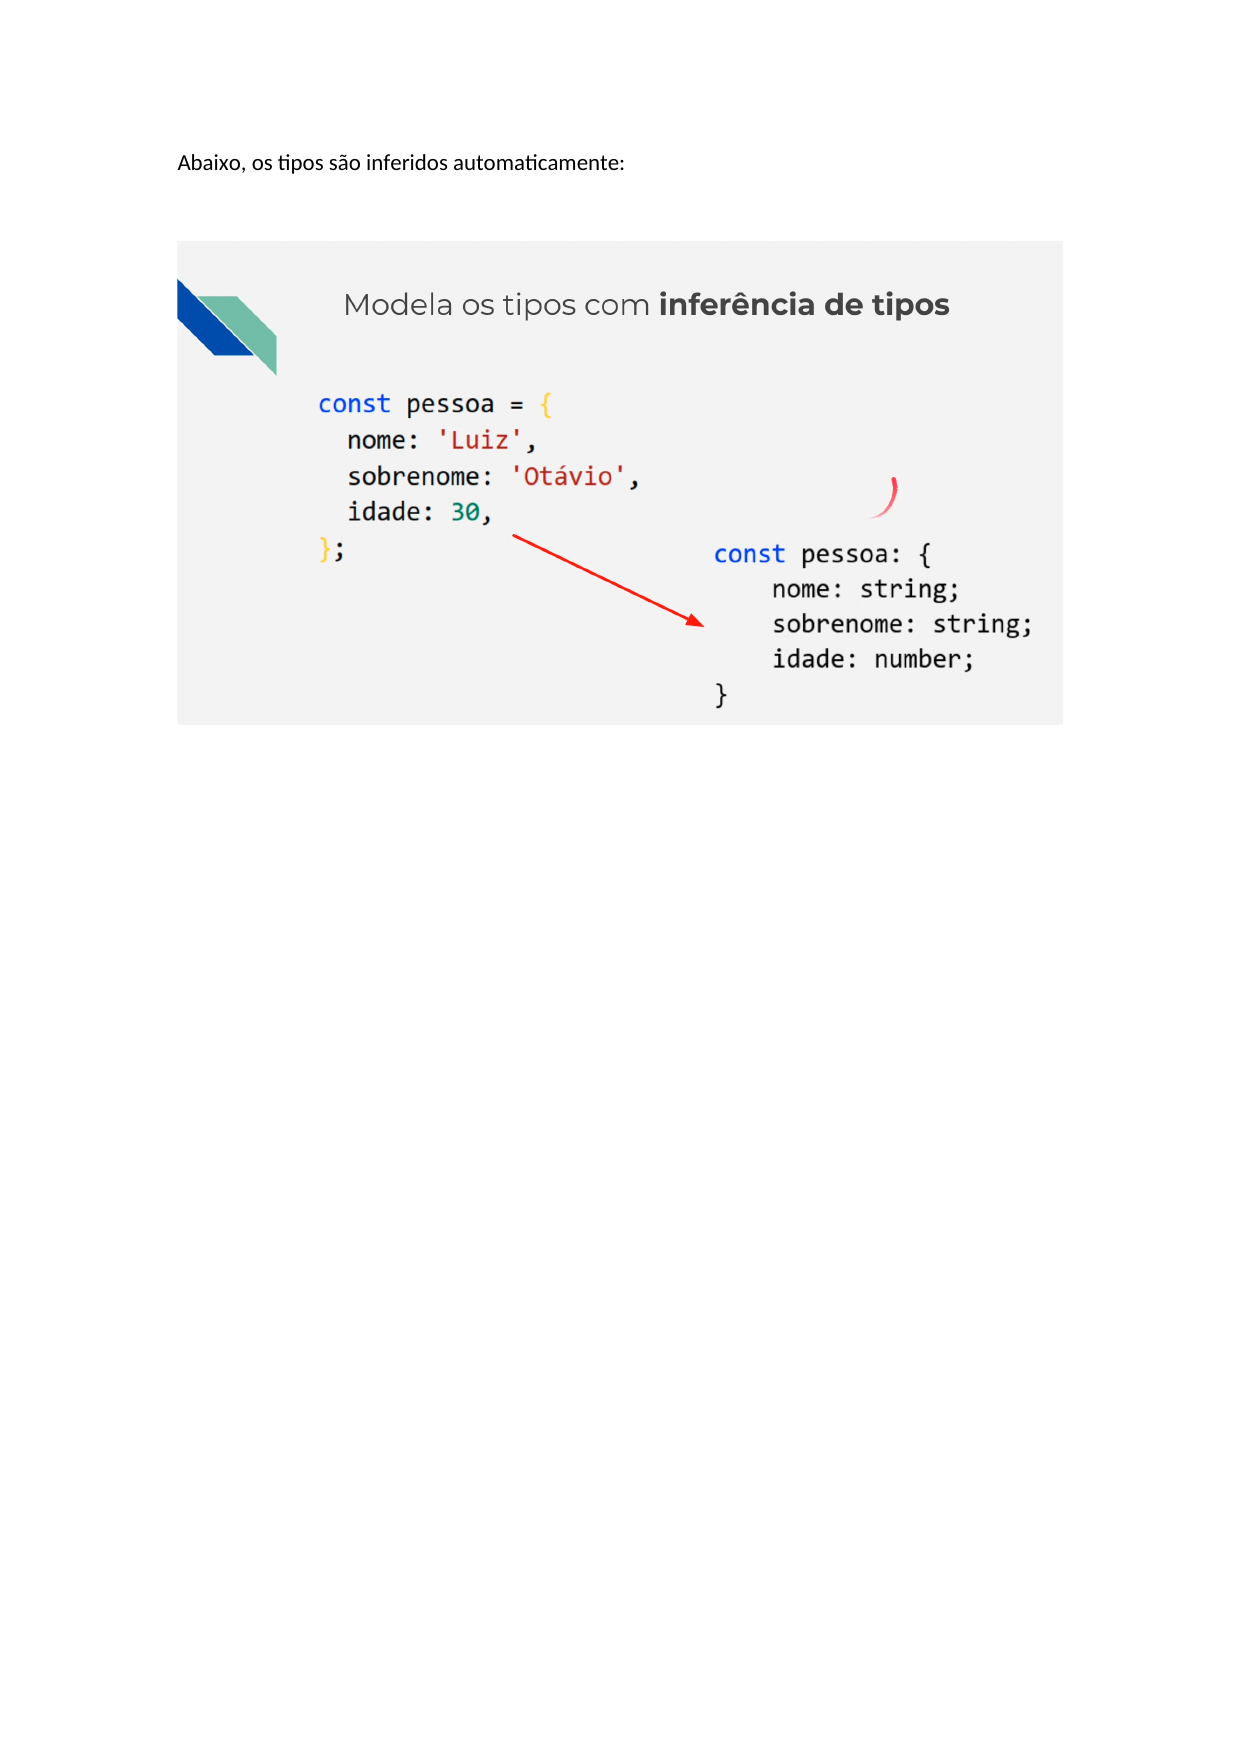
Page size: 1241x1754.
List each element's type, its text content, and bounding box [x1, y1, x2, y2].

picture [177, 241, 1063, 725]
text Abaixo, os tipos são inferidos automaticamente: [177, 148, 1063, 176]
